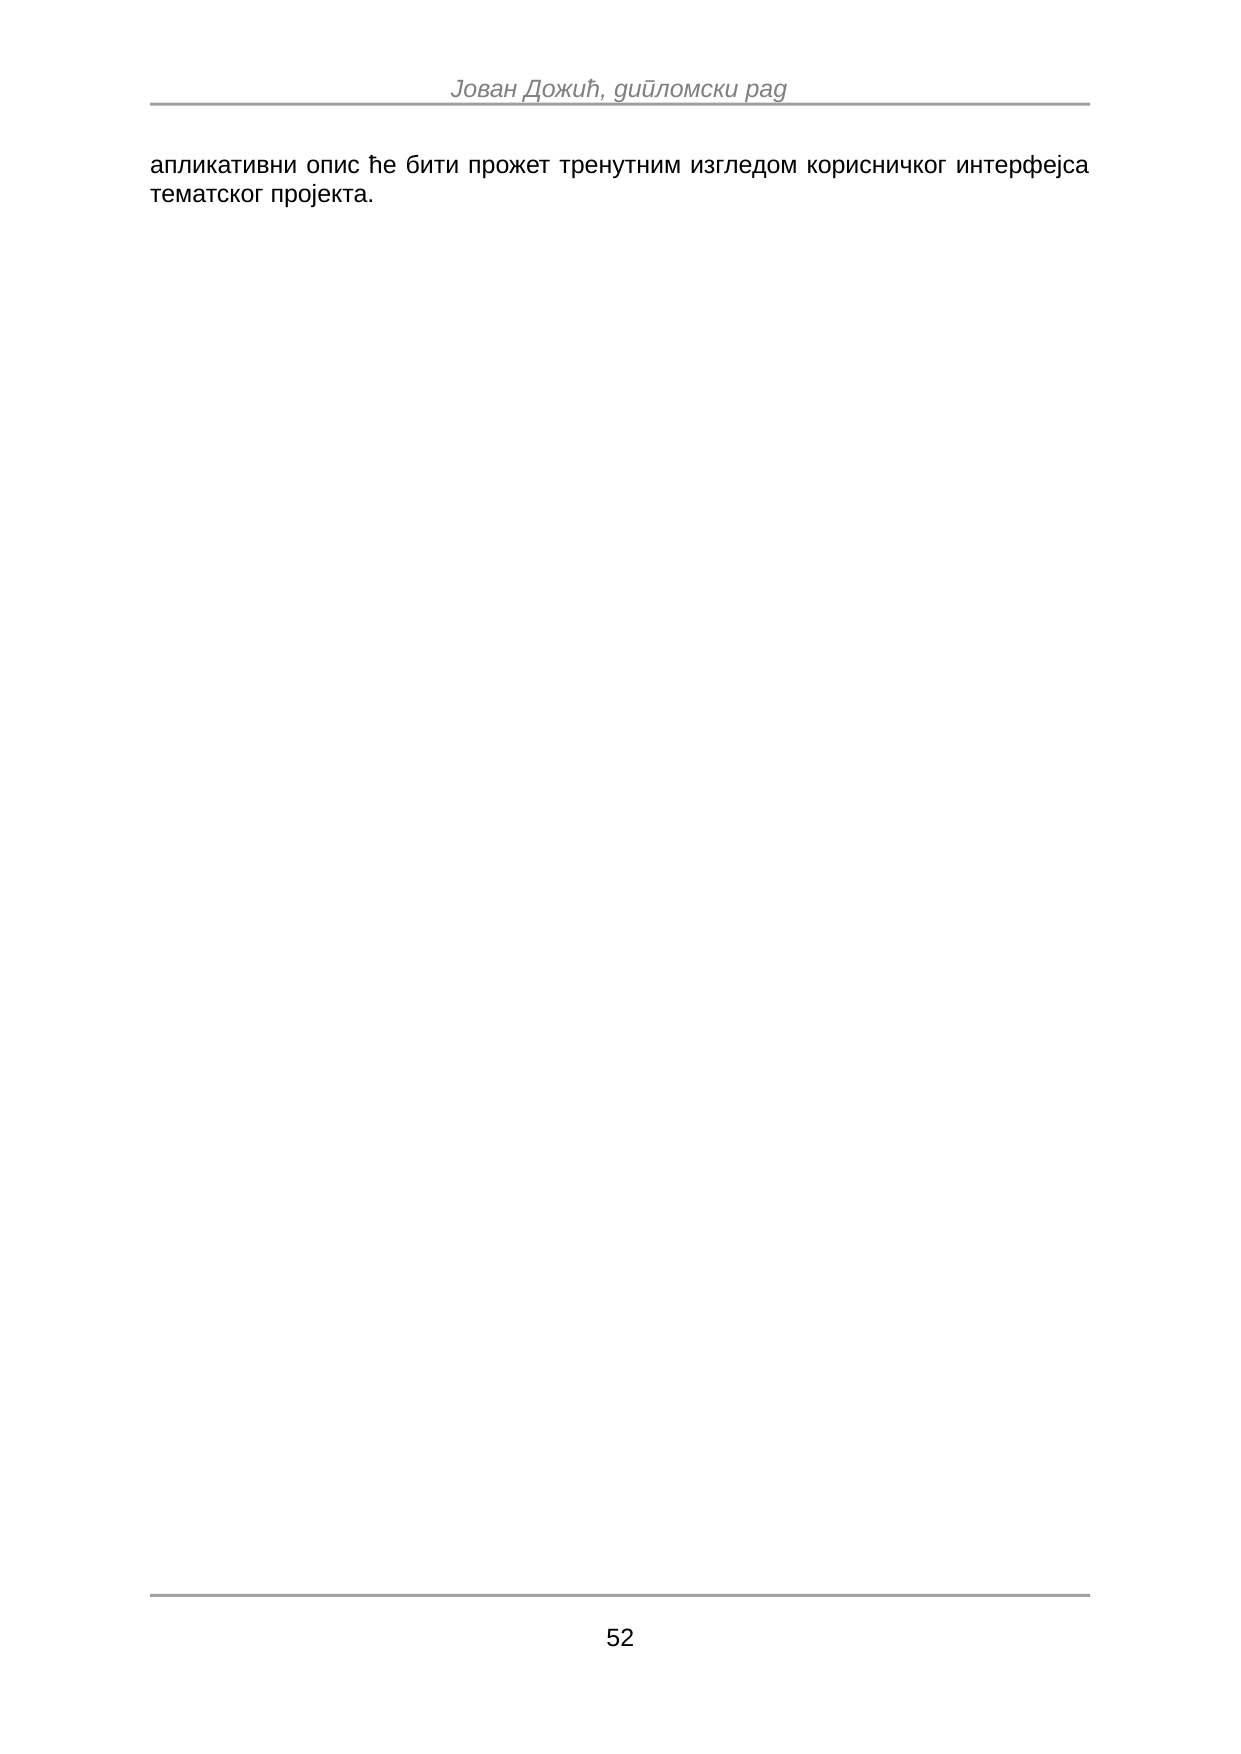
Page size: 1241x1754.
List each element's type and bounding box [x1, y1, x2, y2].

text [150, 150, 1090, 207]
